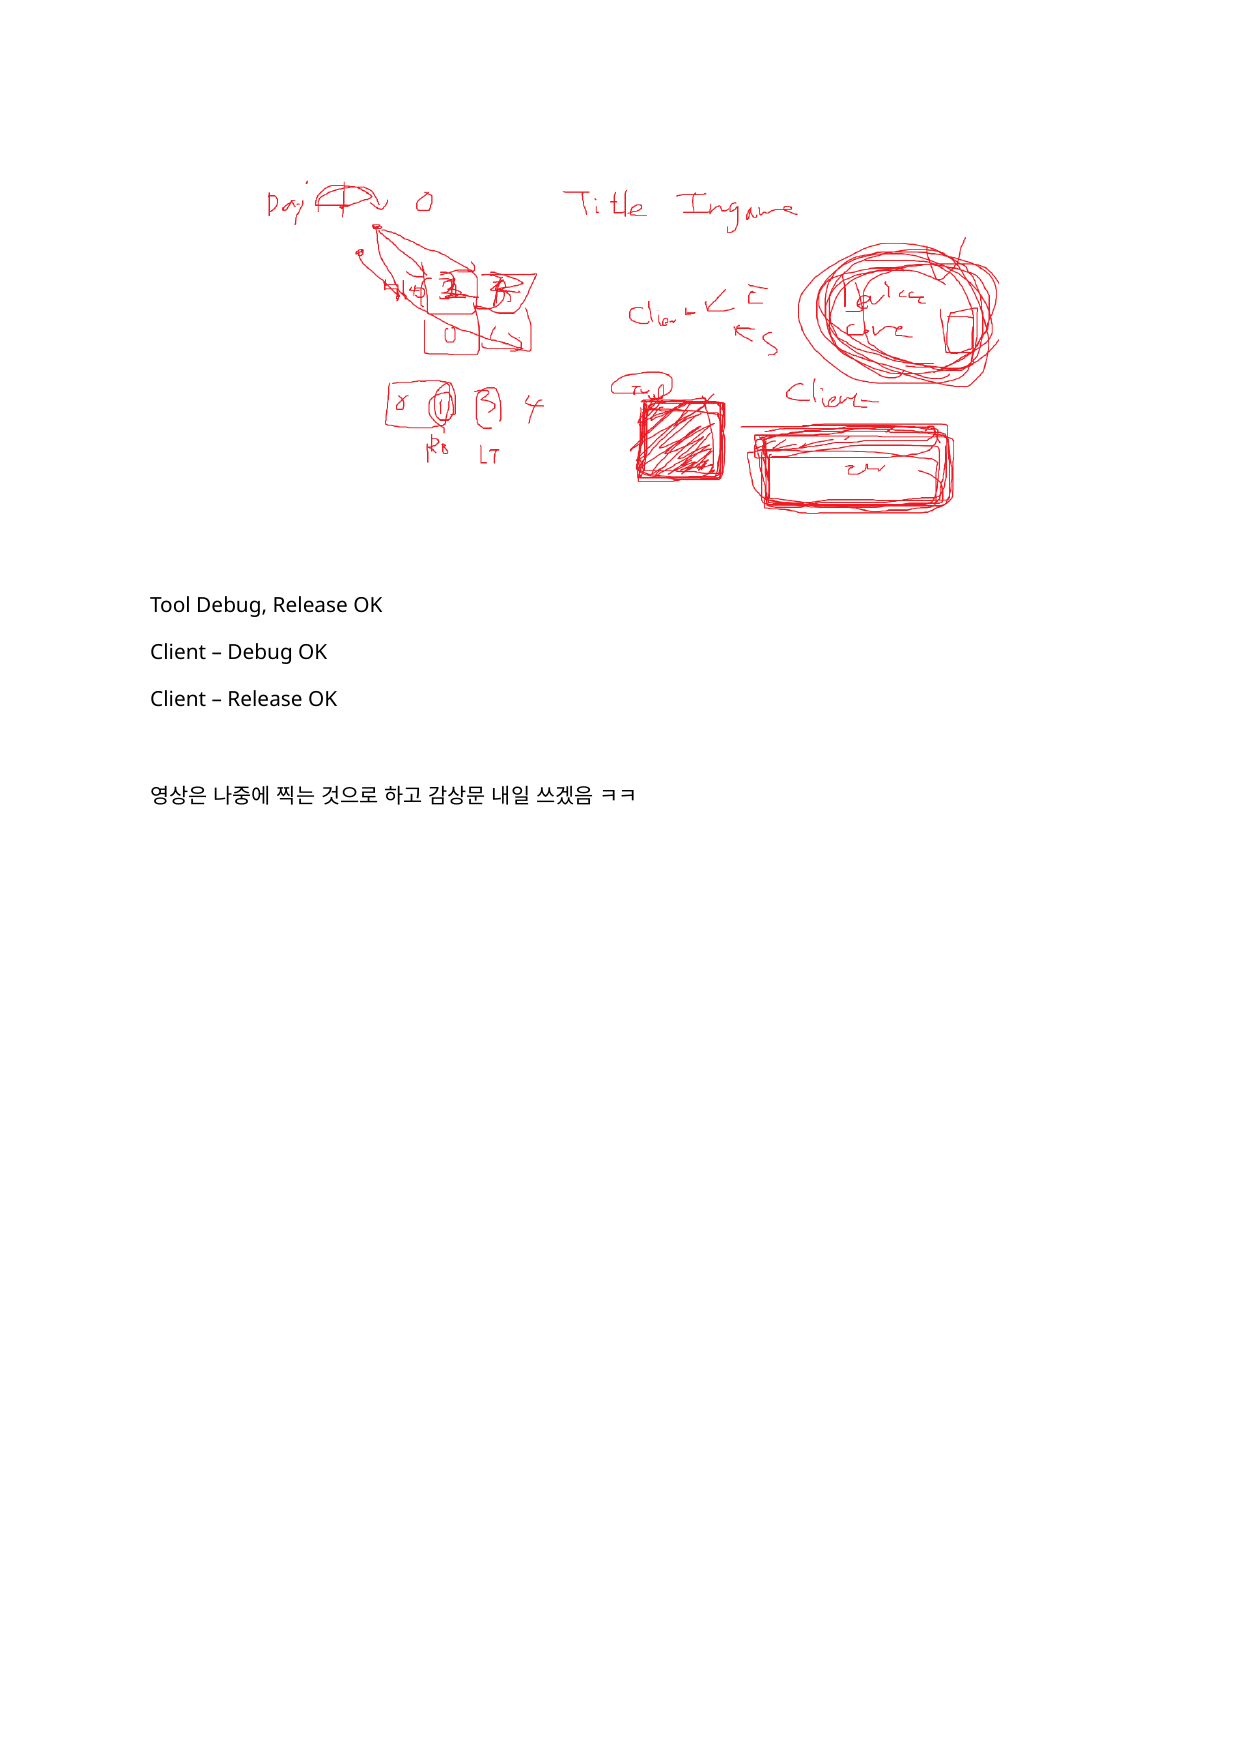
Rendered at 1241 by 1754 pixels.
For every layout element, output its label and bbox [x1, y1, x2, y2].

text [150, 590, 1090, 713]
picture [241, 177, 999, 571]
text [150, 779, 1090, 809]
